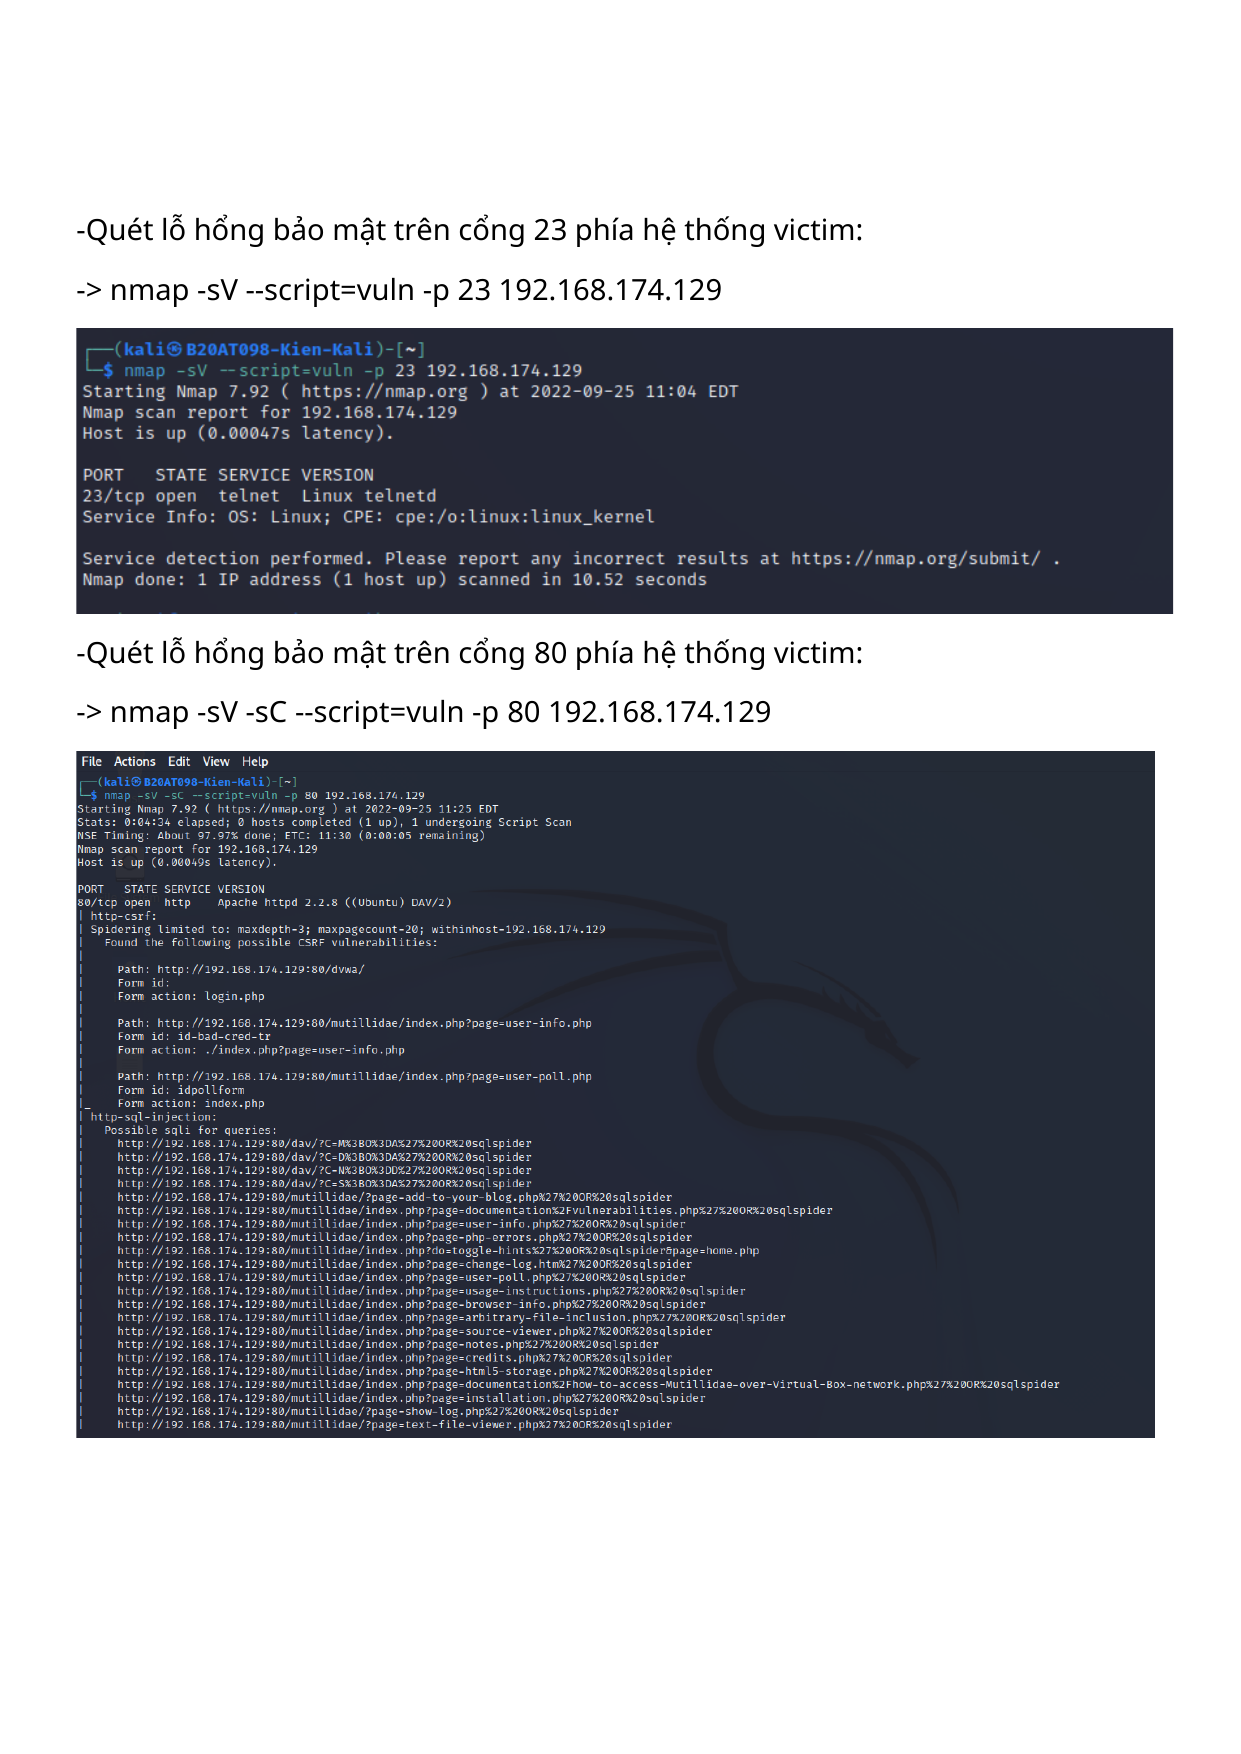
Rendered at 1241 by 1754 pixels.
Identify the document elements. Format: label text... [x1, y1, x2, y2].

picture [76, 328, 1174, 614]
text -Quét lỗ hổng bảo mật trên cổng 80 phía hệ thống victim: [76, 632, 1090, 672]
picture [76, 751, 1155, 1438]
text -Quét lỗ hổng bảo mật trên cổng 23 phía hệ thống victim: [76, 209, 1090, 249]
text -> nmap -sV --script=vuln -p 23 192.168.174.129 [76, 269, 1090, 309]
text -> nmap -sV -sC --script=vuln -p 80 192.168.174.129 [76, 692, 1090, 731]
